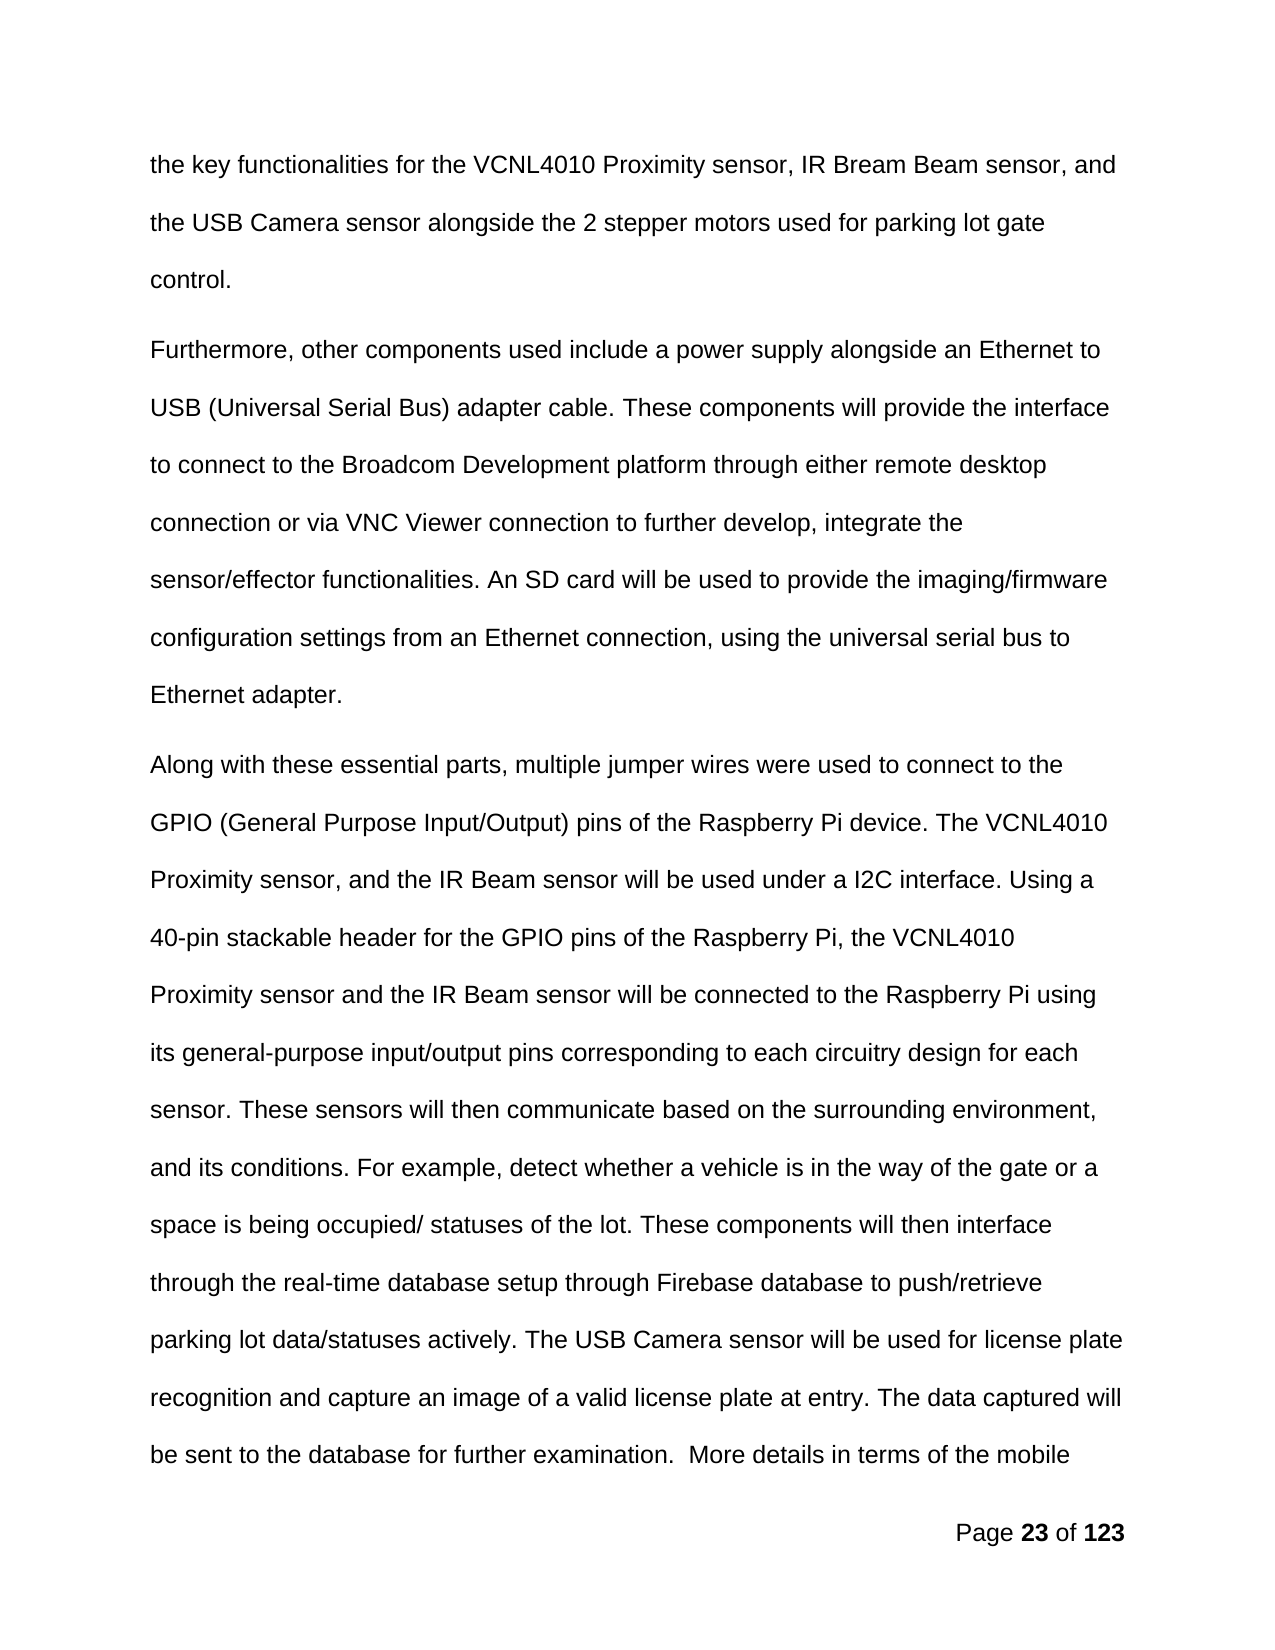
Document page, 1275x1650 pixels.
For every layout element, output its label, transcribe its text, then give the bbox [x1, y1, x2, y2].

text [150, 150, 1125, 294]
text Furthermore, other components used include a power supply alongside an Ethernet to USB (Universal Serial Bus) adapter cable. These components will provide the interface to connect to the Broadcom Development platform through either remote desktop connection or via VNC Viewer connection to further develop, integrate the sensor/effector functionalities. An SD card will be used to provide the imaging/firmware configuration settings from an Ethernet connection, using the universal serial bus to Ethernet adapter. [150, 335, 1125, 709]
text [150, 750, 1125, 1469]
